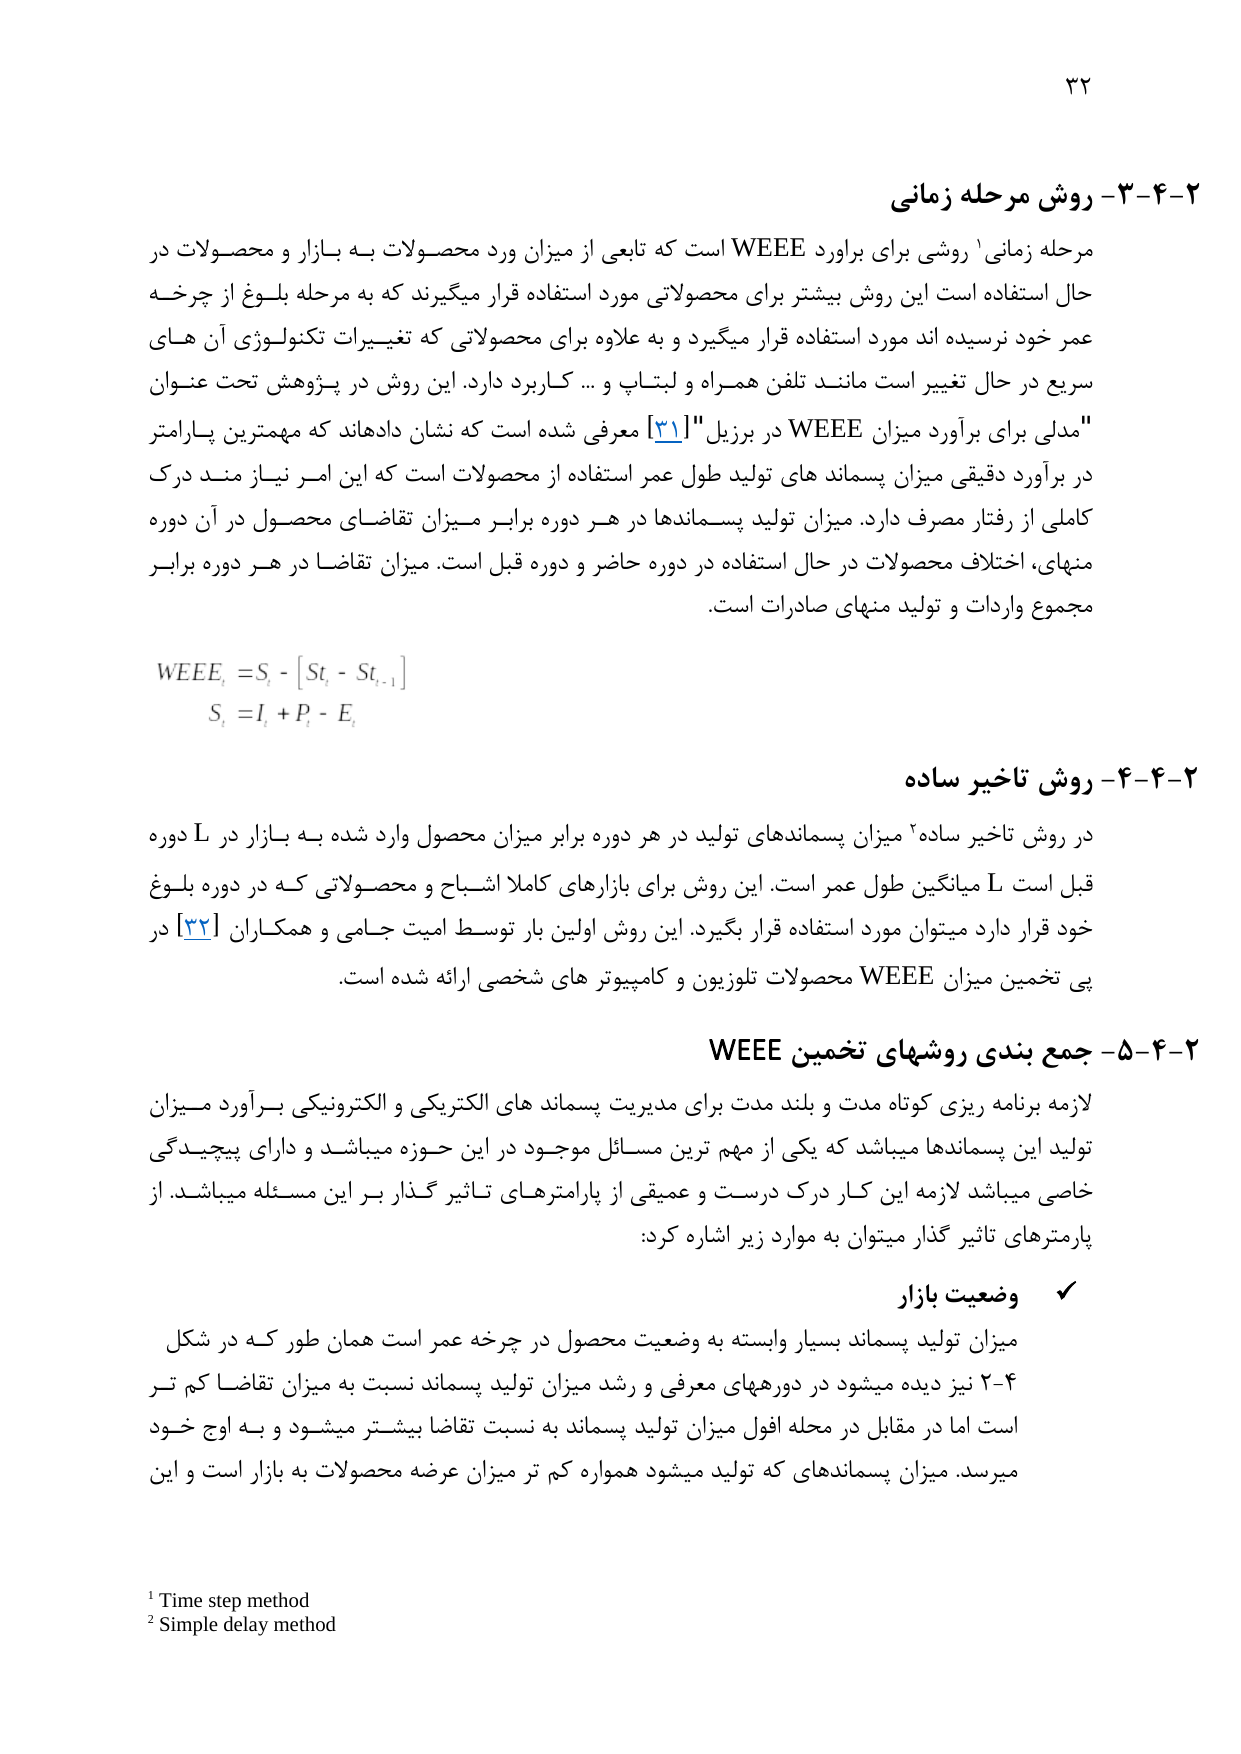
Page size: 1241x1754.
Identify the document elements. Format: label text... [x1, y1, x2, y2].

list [148, 1327, 1017, 1487]
text لازمه برنامه ریزی کوتاه مدت و بلند مدت برای مدیریت پسماند های الکتریکی و الکترونیکی برآورد میزان تولید این پسماندها میباشد که یکی از مهم ترین مسائل موجود در این حوزه میباشد و دارای پیچیدگی خاصی میباشد لازمه این کار درک درست و عمیقی از پارامترهای تاثیر گذار بر این مسئله میباشد. از پارمترهای تاثیر گذار میتوان به موارد زیر اشاره کرد: [148, 1092, 1092, 1252]
subtitle روش تاخیر ساده [148, 766, 1092, 799]
text مرحله زمانی روشی برای براورد WEEE است که تابعی از میزان ورد محصولات به بازار و محصولات در حال استفاده است این روش بیشتر برای محصولاتی مورد استفاده قرار میگیرند که به مرحله بلوغ از چرخه عمر خود نرسیده اند مورد استفاده قرار میگیرد و به علاوه برای محصولاتی که تغییرات تکنولوژی آن های سریع در حال تغییر است مانند تلفن همراه و لبتاپ و ... کاربرد دارد. این روش در پژوهش تحت عنوان "مدلی برای برآورد میزان WEEE در برزیل"[31] معرفی شده است که نشان دادهاند که مهمترین پارامتر در برآورد دقیقی میزان پسماند های تولید طول عمر استفاده از محصولات است که این امر نیاز مند درک کاملی از رفتار مصرف دارد. میزان تولید پسماندها در هر دوره برابر میزان تقاضای محصول در آن دوره منهای، اختلاف محصولات در حال استفاده در دوره حاضر و دوره قبل است. میزان تقاضا در هر دوره برابر مجموع واردات و تولید منهای صادرات است. [148, 231, 1092, 623]
subtitle روش مرحله زمانی [148, 181, 1092, 215]
subtitle جمع بندی روشهای تخمین WEEE [148, 1029, 1092, 1071]
list وضعیت بازار [148, 1283, 1055, 1312]
text در روش تاخیر ساده میزان پسماندهای تولید در هر دوره برابر میزان محصول وارد شده به بازار در L دوره قبل است L میانگین طول عمر است. این روش برای بازارهای کاملا اشباح و محصولاتی که در دوره بلوغ خود قرار دارد میتوان مورد استفاده قرار بگیرد. این روش اولین بار توسط امیت جامی و همکاران [32] در پی تخمین میزان WEEE محصولات تلوزیون و کامپیوتر های شخصی ارائه شده است. [148, 816, 1092, 995]
